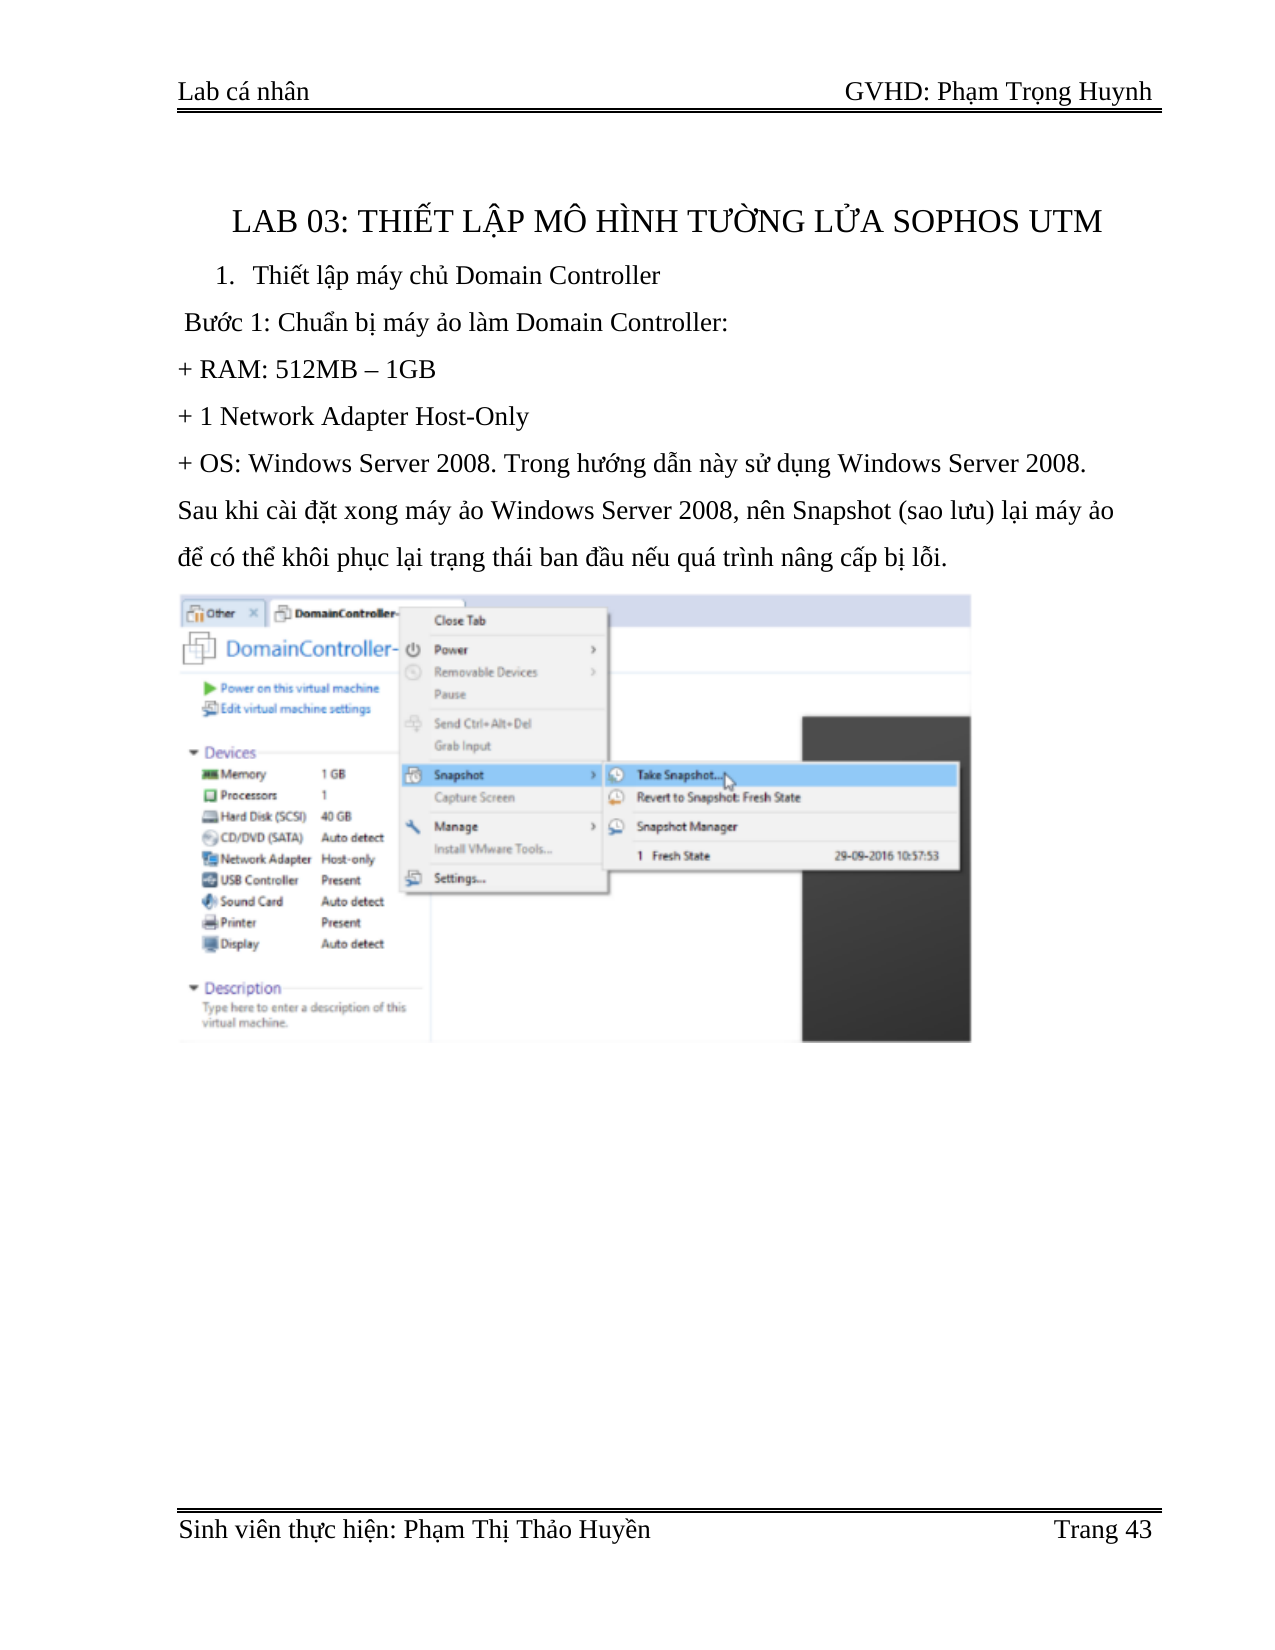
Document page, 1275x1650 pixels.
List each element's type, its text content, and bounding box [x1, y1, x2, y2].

list Thiết lập máy chủ Domain Controller [215, 259, 1162, 290]
text để có thể khôi phục lại trạng thái ban đầu nếu quá trình nâng cấp bị lỗi. [177, 542, 1162, 573]
text + 1 Network Adapter Host-Only [177, 400, 1162, 431]
text + OS: Windows Server 2008. Trong hướng dẫn này sử dụng Windows Server 2008. [177, 447, 1162, 478]
subtitle LAB 03: THIẾT LẬP MÔ HÌNH TƯỜNG LỬA SOPHOS UTM [177, 202, 1157, 240]
text Sau khi cài đặt xong máy ảo Windows Server 2008, nên Snapshot (sao lưu) lại máy ảo [177, 494, 1162, 526]
text + RAM: 512MB – 1GB [177, 353, 1162, 384]
picture [177, 588, 973, 1043]
text Bước 1: Chuẩn bị máy ảo làm Domain Controller: [177, 306, 1162, 337]
